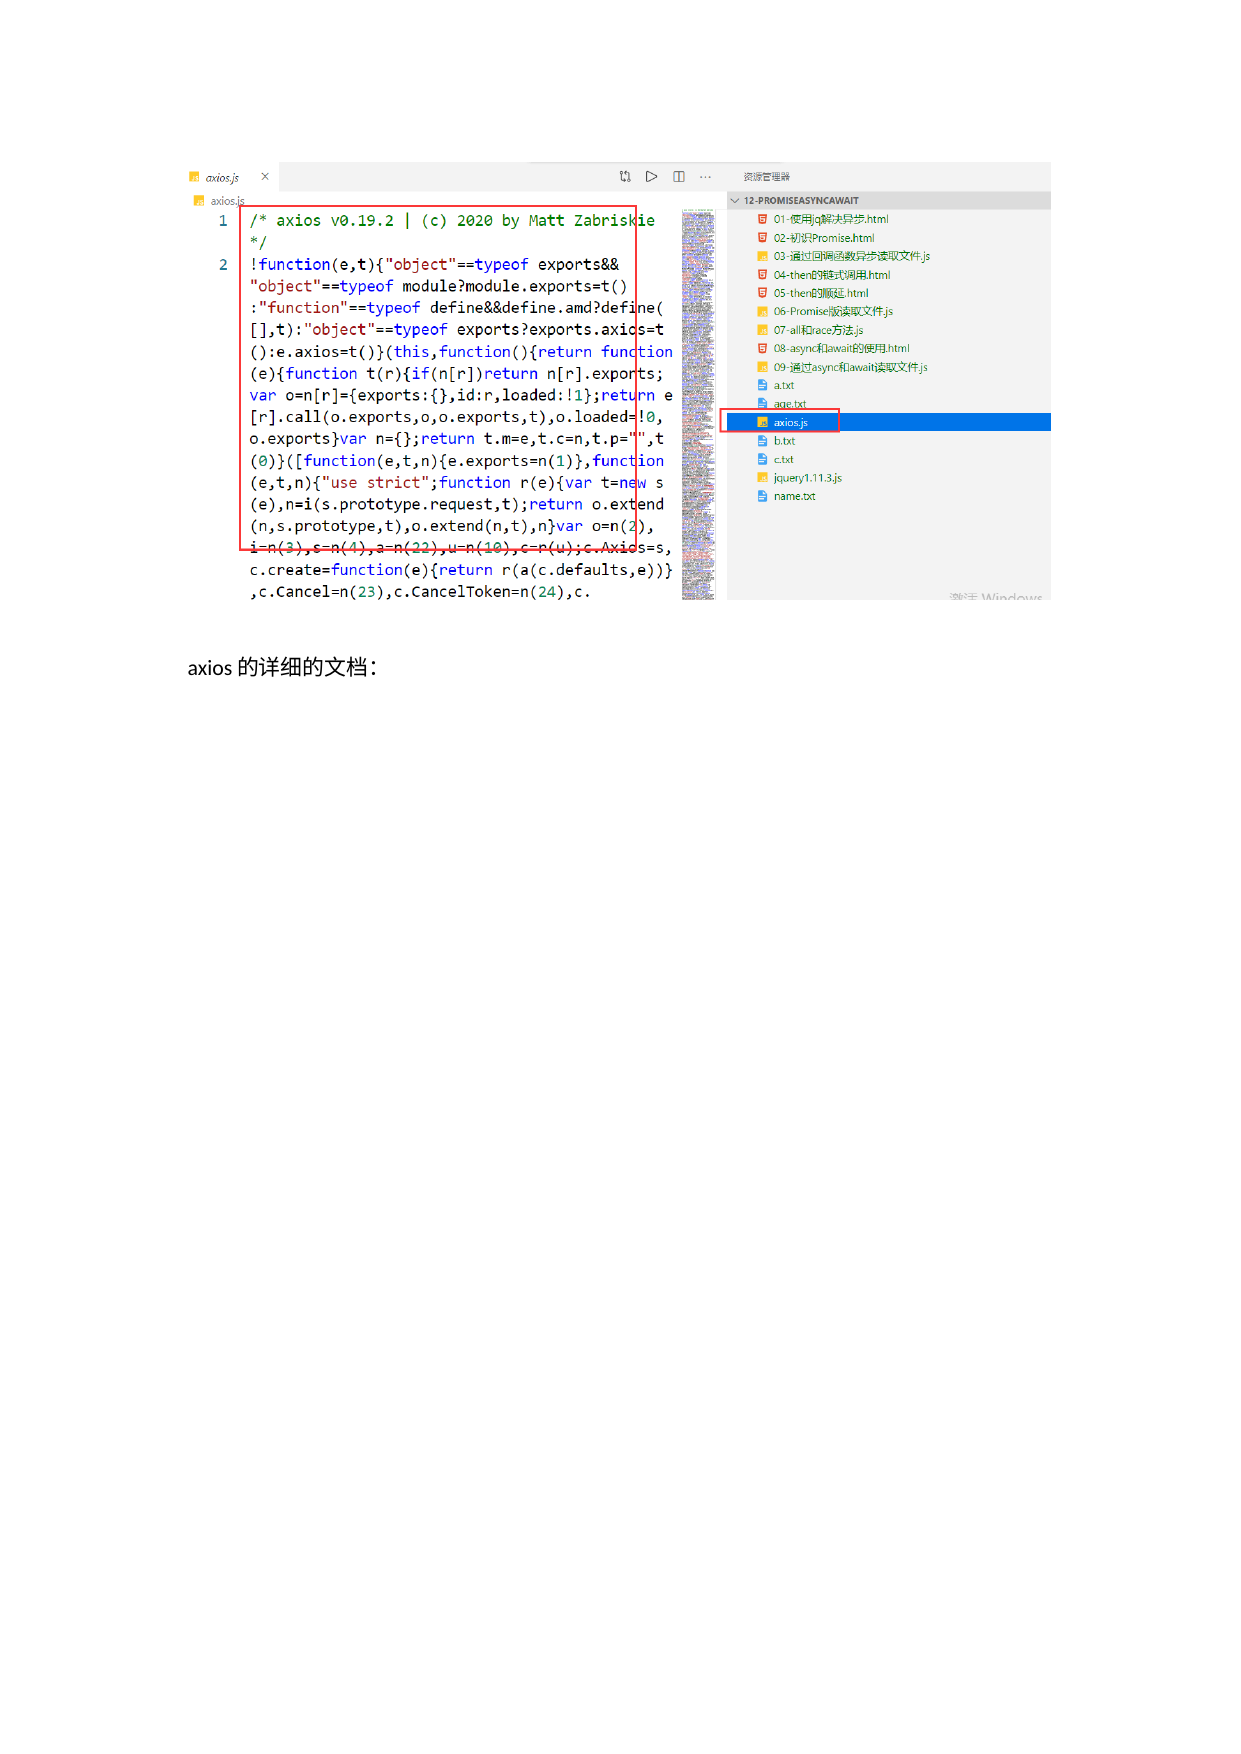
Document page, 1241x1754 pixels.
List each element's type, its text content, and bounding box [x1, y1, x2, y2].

text axios的详细的文档： [187, 649, 1053, 682]
picture [187, 162, 1051, 600]
